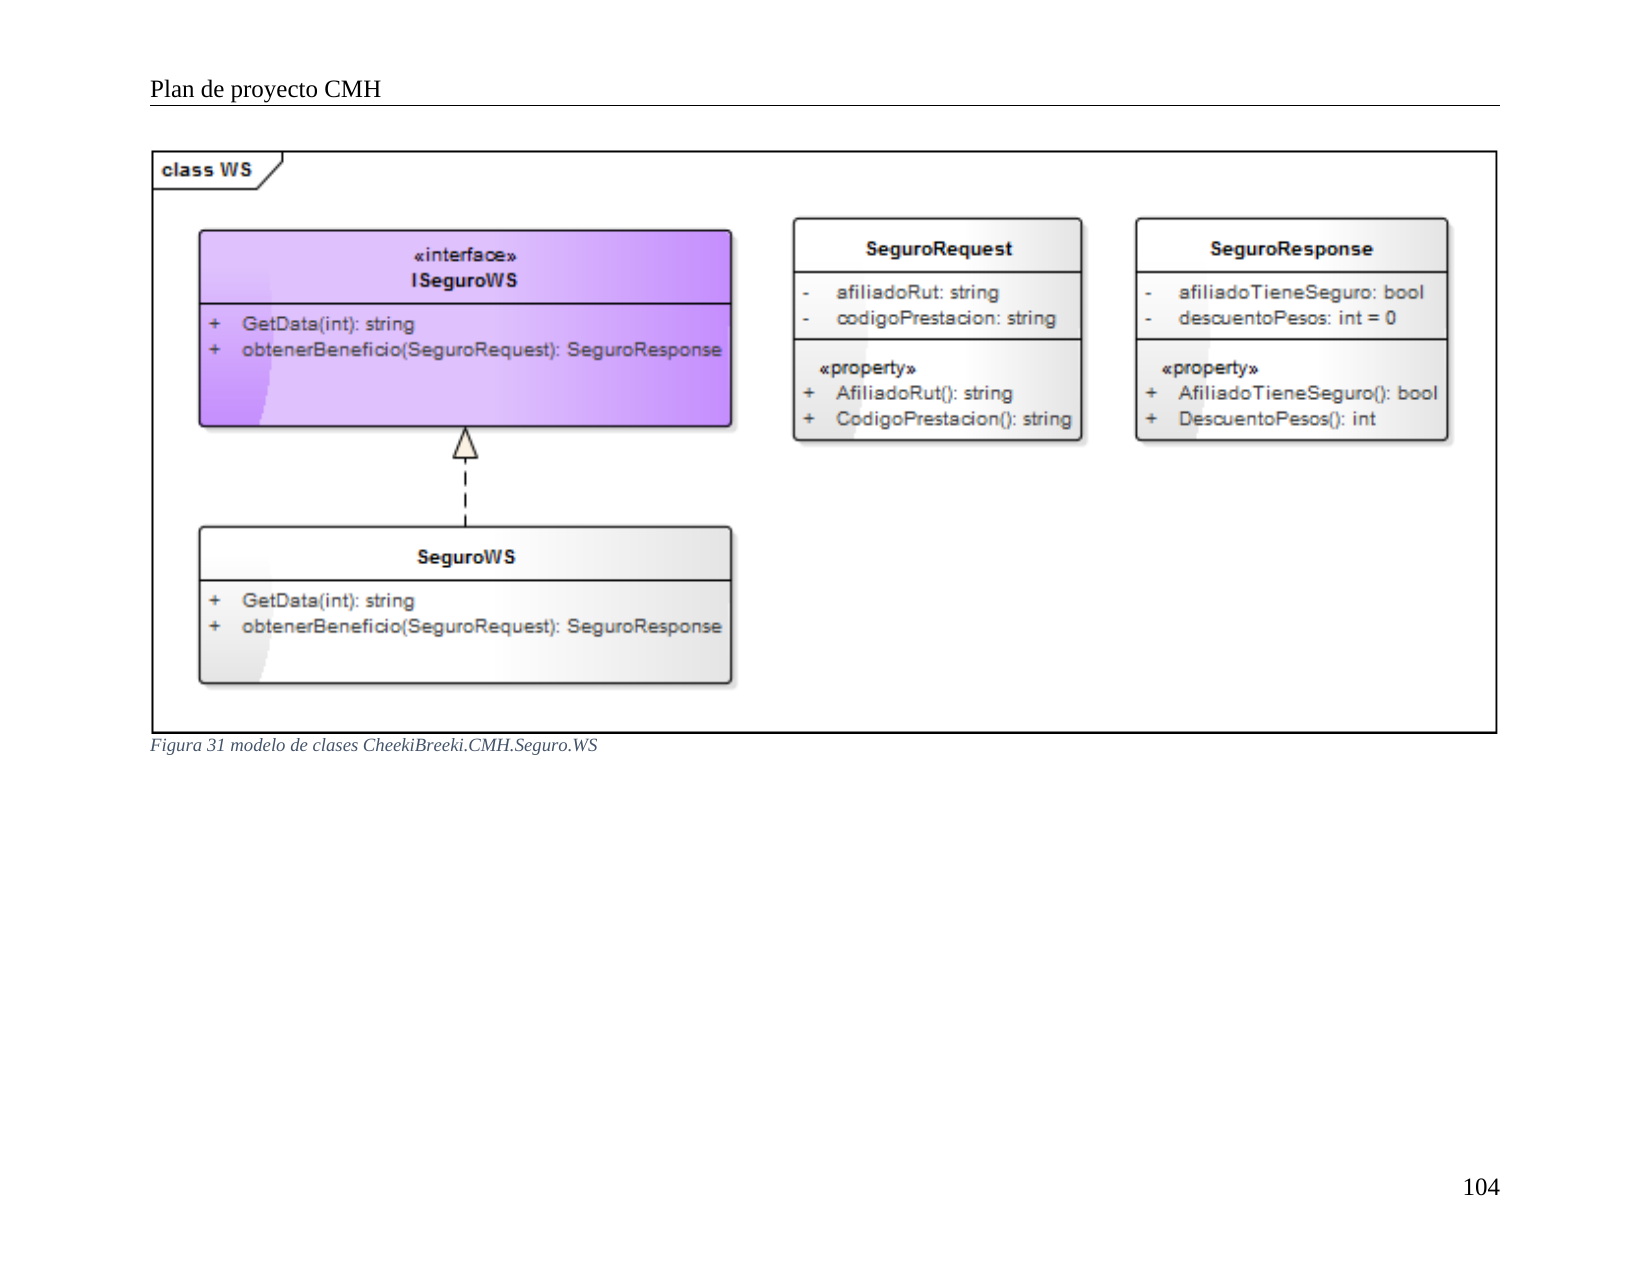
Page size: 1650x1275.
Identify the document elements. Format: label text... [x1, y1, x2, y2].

picture [150, 150, 1498, 734]
text Figura 31 modelo de clases CheekiBreeki.CMH.Seguro.WS [150, 734, 1500, 756]
